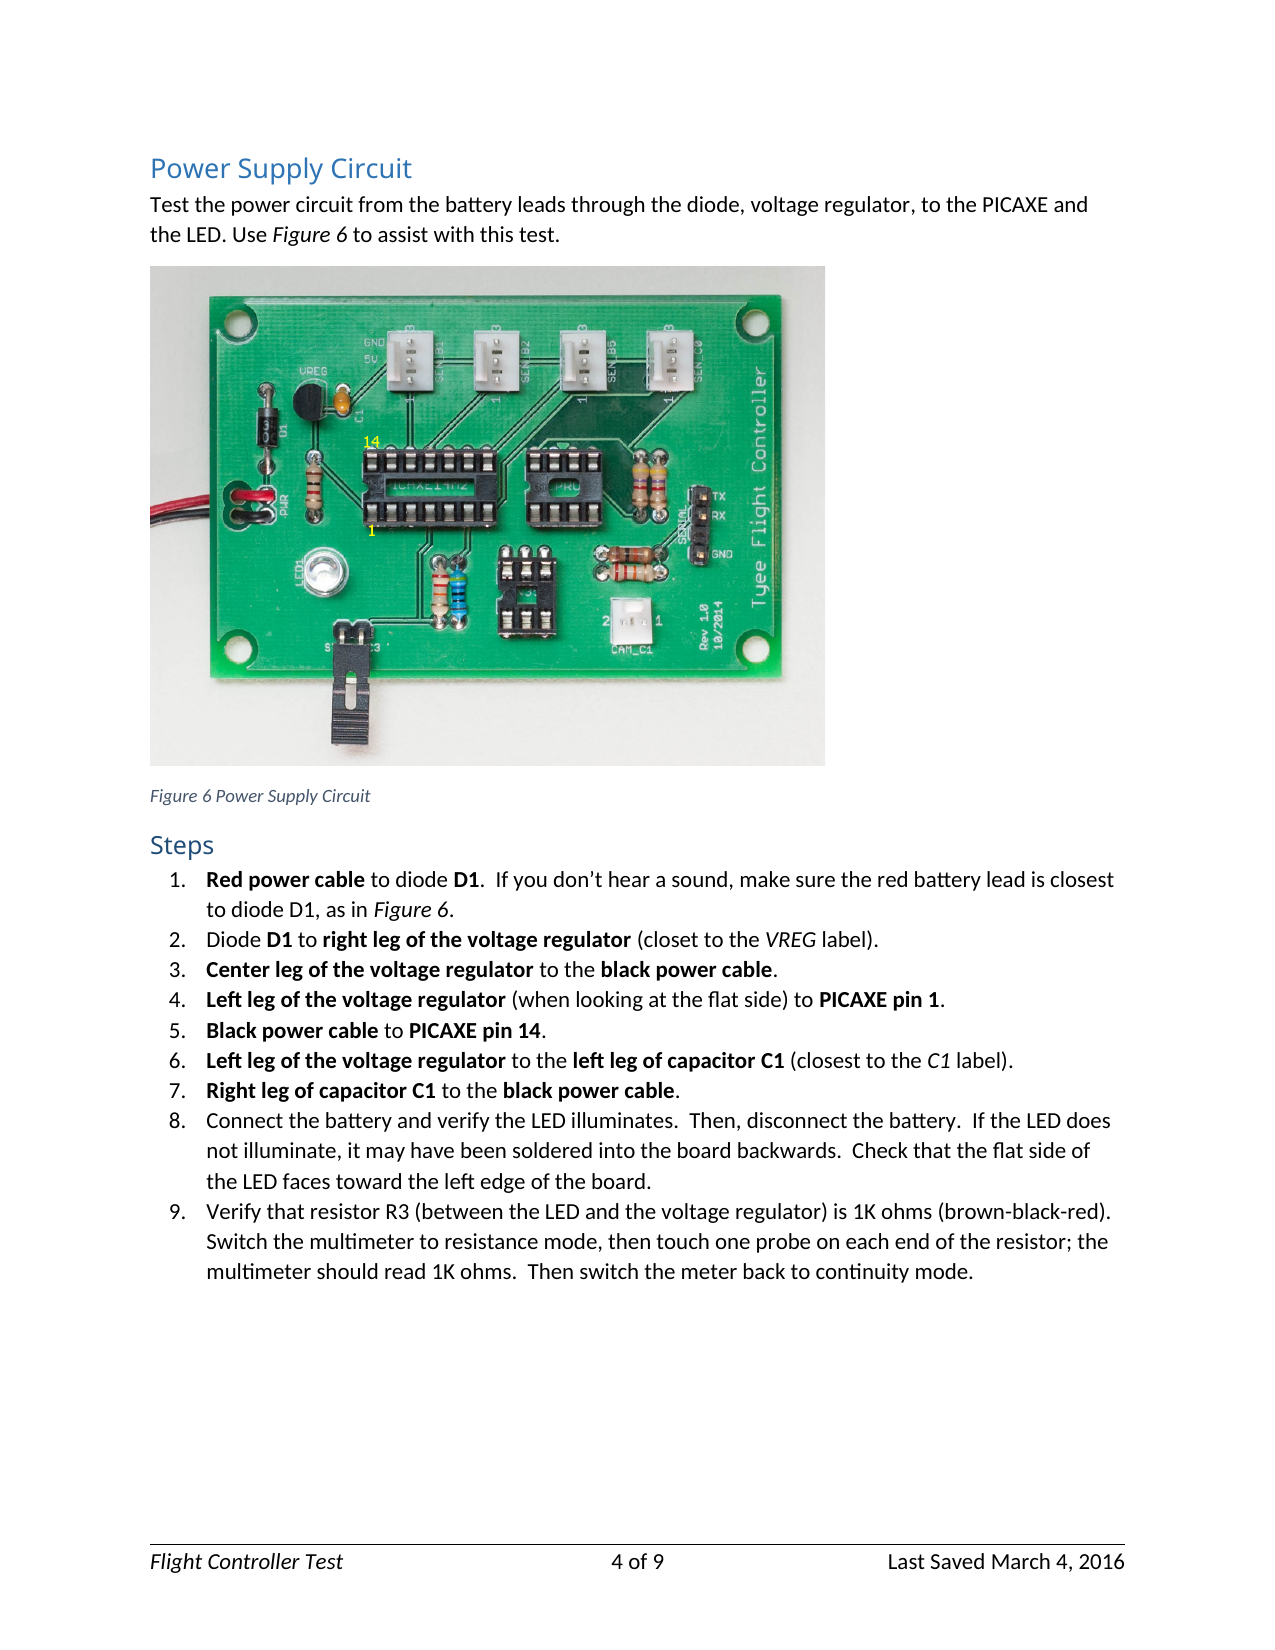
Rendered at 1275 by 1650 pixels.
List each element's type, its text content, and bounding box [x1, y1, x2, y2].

list Verify that resistor R3 (between the LED and the voltage regulator) is 1K ohms (brown-black-red). Switch the multimeter to resistance mode, then touch one probe on each end of the resistor; the multimeter should read 1K ohms. Then switch the meter back to continuity mode. [169, 1197, 1125, 1285]
list Black power cable to PICAXE pin 14. [169, 1016, 1125, 1044]
subtitle Steps [150, 828, 1125, 862]
list Red power cable to diode D1. If you don’t hear a sound, make sure the red battery lead is closest to diode D1, as in Figure 6. [169, 865, 1125, 923]
list Diode D1 to right leg of the voltage regulator (closet to the VREG label). [169, 925, 1125, 953]
list Left leg of the voltage regulator to the left leg of capacitor C1 (closest to the C1 label). [169, 1046, 1125, 1074]
list Connect the battery and verify the LED illuminates. Then, disconnect the battery. If the LED does not illuminate, it may have been soldered into the board backwards. Check that the flat side of the LED faces toward the left edge of the board. [169, 1106, 1125, 1195]
list Center leg of the voltage regulator to the black power cable. [169, 955, 1125, 983]
list Left leg of the voltage regulator (when looking at the flat side) to PICAXE pin 1. [169, 986, 1125, 1013]
text Test the power circuit from the battery leads through the diode, voltage regulator, to the PICAXE and the LED. Use Figure 6 to assist with this test. [150, 190, 1125, 248]
picture [150, 266, 826, 766]
list Right leg of capacitor C1 to the black power cable. [169, 1076, 1125, 1104]
subtitle Power Supply Circuit [150, 150, 1125, 187]
